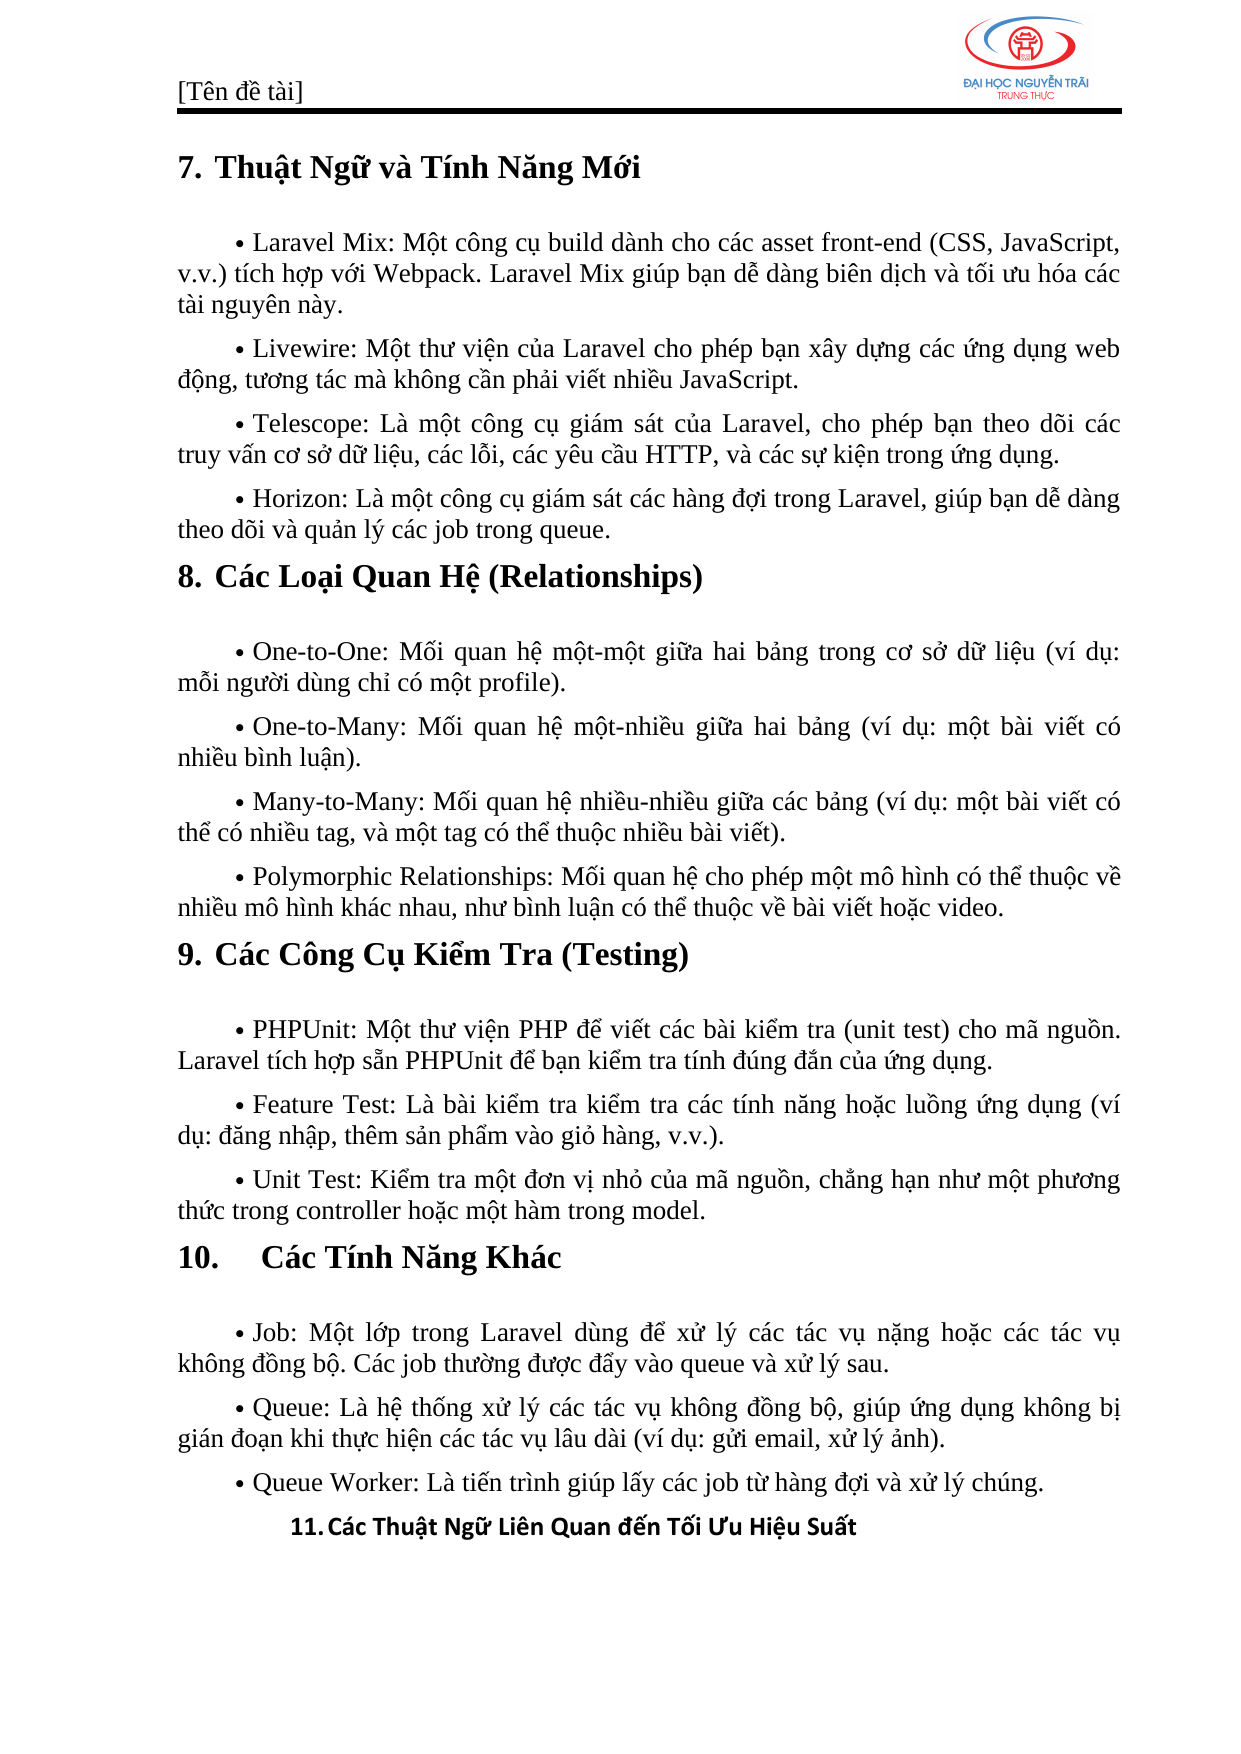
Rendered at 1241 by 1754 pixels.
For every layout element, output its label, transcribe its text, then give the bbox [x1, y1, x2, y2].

list Queue Worker: Là tiến trình giúp lấy các job từ hàng đợi và xử lý chúng. [177, 1466, 1122, 1497]
list Laravel Mix: Một công cụ build dành cho các asset front-end (CSS, JavaScript, v.v.) tích hợp với Webpack. Laravel Mix giúp bạn dễ dàng biên dịch và tối ưu hóa các tài nguyên này. [177, 226, 1122, 320]
list Unit Test: Kiểm tra một đơn vị nhỏ của mã nguồn, chẳng hạn như một phương thức trong controller hoặc một hàm trong model. [177, 1163, 1122, 1225]
list Many-to-Many: Mối quan hệ nhiều-nhiều giữa các bảng (ví dụ: một bài viết có thể có nhiều tag, và một tag có thể thuộc nhiều bài viết). [177, 785, 1122, 847]
list Queue: Là hệ thống xử lý các tác vụ không đồng bộ, giúp ứng dụng không bị gián đoạn khi thực hiện các tác vụ lâu dài (ví dụ: gửi email, xử lý ảnh). [177, 1391, 1122, 1453]
list Các Thuật Ngữ Liên Quan đến Tối Ưu Hiệu Suất [290, 1509, 1122, 1542]
list Thuật Ngữ và Tính Năng Mới [177, 148, 1122, 186]
list Feature Test: Là bài kiểm tra kiểm tra các tính năng hoặc luồng ứng dụng (ví dụ: đăng nhập, thêm sản phẩm vào giỏ hàng, v.v.). [177, 1088, 1122, 1150]
list One-to-One: Mối quan hệ một-một giữa hai bảng trong cơ sở dữ liệu (ví dụ: mỗi người dùng chỉ có một profile). [177, 635, 1122, 698]
picture [956, 11, 1095, 104]
list One-to-Many: Mối quan hệ một-nhiều giữa hai bảng (ví dụ: một bài viết có nhiều bình luận). [177, 710, 1122, 772]
list Các Loại Quan Hệ (Relationships) [177, 557, 1122, 595]
list PHPUnit: Một thư viện PHP để viết các bài kiểm tra (unit test) cho mã nguồn. Laravel tích hợp sẵn PHPUnit để bạn kiểm tra tính đúng đắn của ứng dụng. [177, 1013, 1122, 1075]
list Livewire: Một thư viện của Laravel cho phép bạn xây dựng các ứng dụng web động, tương tác mà không cần phải viết nhiều JavaScript. [177, 332, 1122, 394]
list Các Công Cụ Kiểm Tra (Testing) [177, 934, 1122, 973]
list Các Tính Năng Khác [177, 1237, 1122, 1276]
list Job: Một lớp trong Laravel dùng để xử lý các tác vụ nặng hoặc các tác vụ không đồng bộ. Các job thường được đẩy vào queue và xử lý sau. [177, 1316, 1122, 1378]
list Telescope: Là một công cụ giám sát của Laravel, cho phép bạn theo dõi các truy vấn cơ sở dữ liệu, các lỗi, các yêu cầu HTTP, và các sự kiện trong ứng dụng. [177, 407, 1122, 469]
list Polymorphic Relationships: Mối quan hệ cho phép một mô hình có thể thuộc về nhiều mô hình khác nhau, như bình luận có thể thuộc về bài viết hoặc video. [177, 860, 1122, 922]
list Horizon: Là một công cụ giám sát các hàng đợi trong Laravel, giúp bạn dễ dàng theo dõi và quản lý các job trong queue. [177, 482, 1122, 544]
